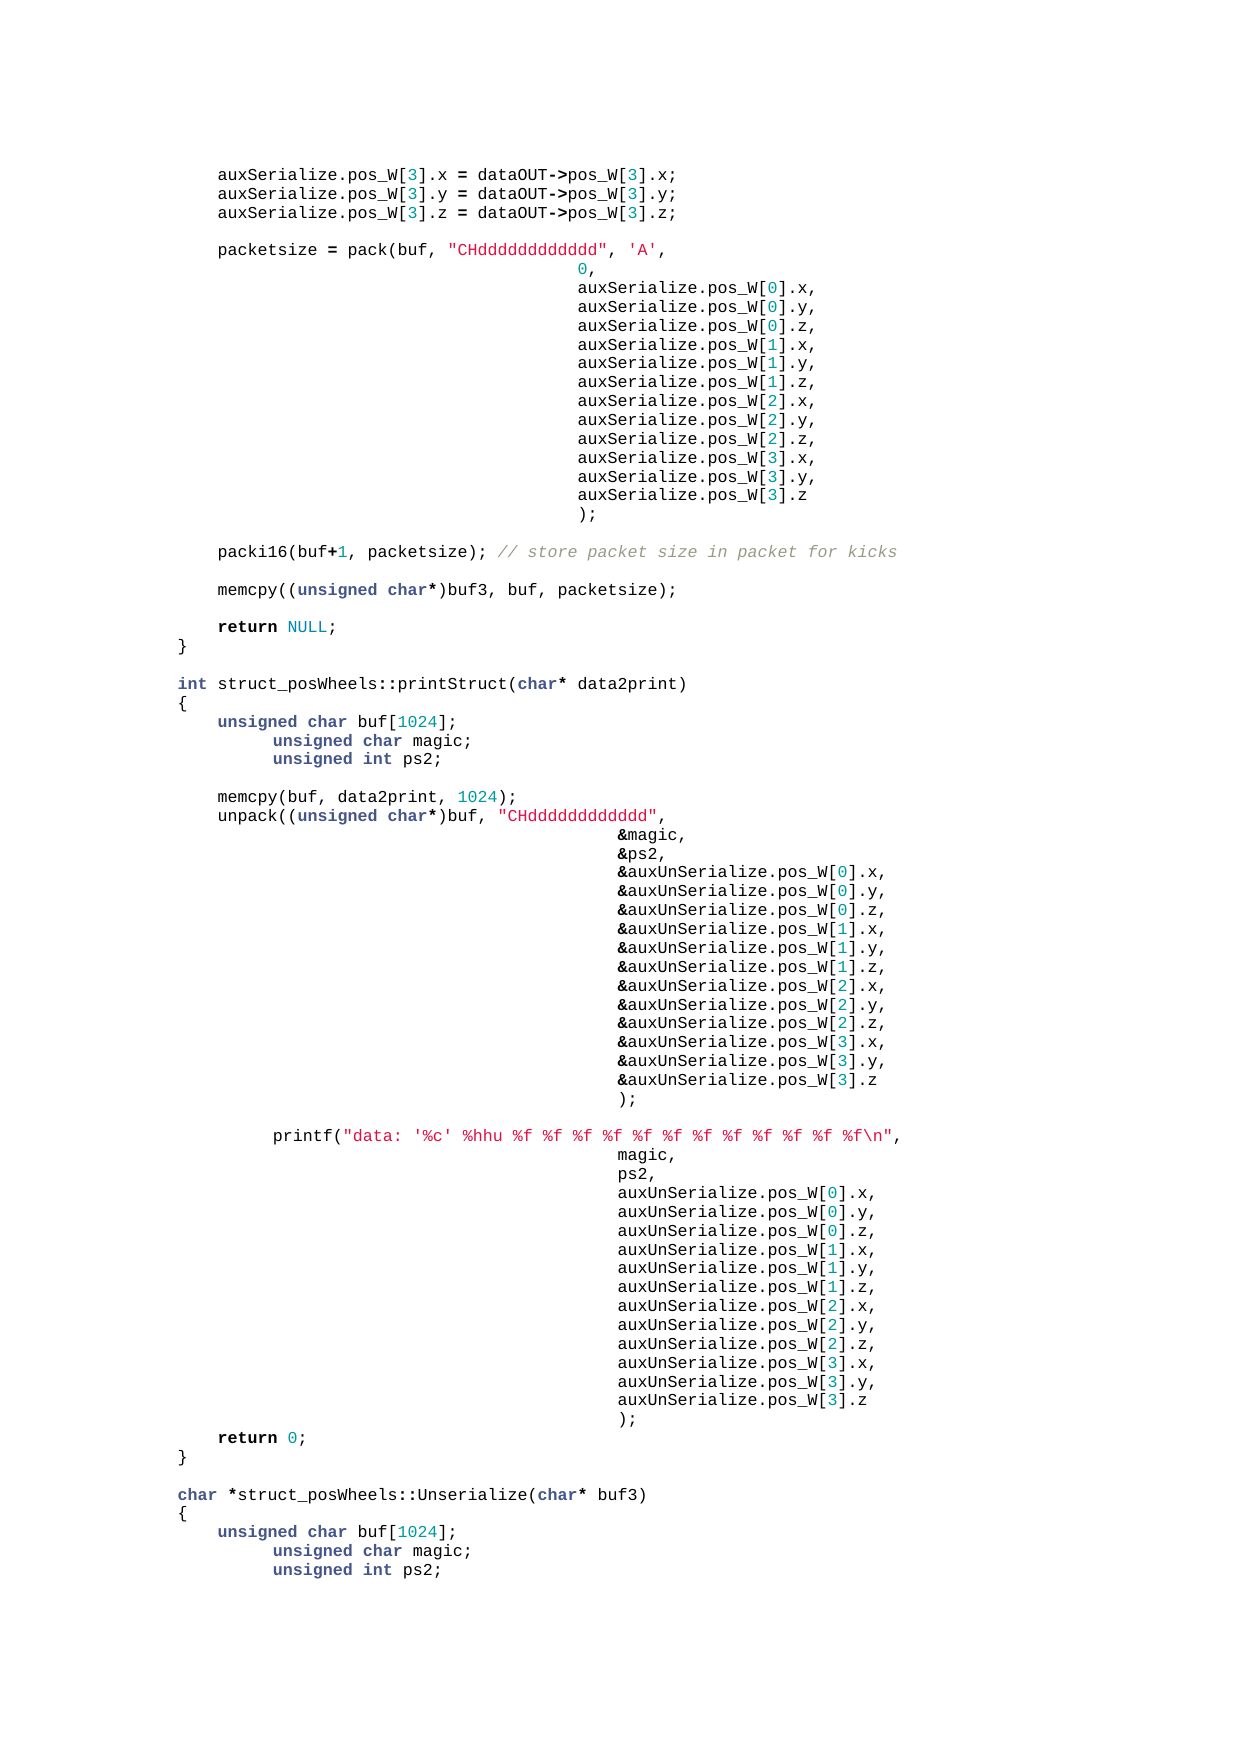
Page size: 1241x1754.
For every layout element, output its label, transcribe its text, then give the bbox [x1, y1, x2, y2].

text auxUnSerialize.pos_W[2].x, [177, 1298, 1063, 1317]
text unsigned int ps2; [177, 751, 1063, 770]
text auxSerialize.pos_W[2].z, [177, 430, 1063, 449]
text &auxUnSerialize.pos_W[2].y, [177, 996, 1063, 1015]
text int struct_posWheels::printStruct(char* data2print) [177, 676, 1063, 694]
text auxUnSerialize.pos_W[1].y, [177, 1260, 1063, 1279]
text memcpy(buf, data2print, 1024); [177, 789, 1063, 807]
text unsigned char buf[1024]; [177, 713, 1063, 732]
text &auxUnSerialize.pos_W[2].z, [177, 1015, 1063, 1034]
text unpack((unsigned char*)buf, "CHdddddddddddd", [177, 807, 1063, 826]
text return 0; [177, 1430, 1063, 1448]
text auxUnSerialize.pos_W[0].y, [177, 1203, 1063, 1222]
text &magic, [177, 826, 1063, 845]
text &auxUnSerialize.pos_W[3].y, [177, 1053, 1063, 1071]
text auxUnSerialize.pos_W[2].y, [177, 1317, 1063, 1335]
text } [177, 638, 1063, 657]
text &auxUnSerialize.pos_W[3].z [177, 1071, 1063, 1090]
text auxSerialize.pos_W[2].x, [177, 393, 1063, 412]
text char *struct_posWheels::Unserialize(char* buf3) [177, 1486, 1063, 1505]
text &ps2, [177, 845, 1063, 864]
text auxSerialize.pos_W[3].z = dataOUT->pos_W[3].z; [177, 204, 1063, 223]
text &auxUnSerialize.pos_W[3].x, [177, 1034, 1063, 1053]
text auxSerialize.pos_W[3].x, [177, 449, 1063, 468]
text } [177, 1448, 1063, 1467]
text auxSerialize.pos_W[3].z [177, 487, 1063, 506]
text { [177, 1505, 1063, 1524]
text &auxUnSerialize.pos_W[1].x, [177, 921, 1063, 939]
text auxSerialize.pos_W[1].x, [177, 336, 1063, 355]
text auxUnSerialize.pos_W[3].z [177, 1392, 1063, 1411]
text auxUnSerialize.pos_W[2].z, [177, 1335, 1063, 1354]
text memcpy((unsigned char*)buf3, buf, packetsize); [177, 581, 1063, 600]
text packi16(buf+1, packetsize); // store packet size in packet for kicks [177, 543, 1063, 562]
text auxSerialize.pos_W[3].y, [177, 468, 1063, 487]
text ps2, [177, 1166, 1063, 1184]
text &auxUnSerialize.pos_W[1].y, [177, 939, 1063, 958]
text &auxUnSerialize.pos_W[0].z, [177, 902, 1063, 921]
text &auxUnSerialize.pos_W[2].x, [177, 977, 1063, 996]
text auxSerialize.pos_W[1].y, [177, 355, 1063, 374]
text return NULL; [177, 619, 1063, 638]
text auxUnSerialize.pos_W[3].x, [177, 1354, 1063, 1373]
text &auxUnSerialize.pos_W[1].z, [177, 958, 1063, 977]
text &auxUnSerialize.pos_W[0].y, [177, 883, 1063, 902]
text 0, [177, 261, 1063, 279]
text unsigned char magic; [177, 732, 1063, 751]
text printf("data: '%c' %hhu %f %f %f %f %f %f %f %f %f %f %f %f\n", [177, 1128, 1063, 1147]
text ); [177, 1411, 1063, 1430]
text auxUnSerialize.pos_W[1].x, [177, 1241, 1063, 1260]
text auxUnSerialize.pos_W[0].z, [177, 1222, 1063, 1241]
text auxSerialize.pos_W[3].y = dataOUT->pos_W[3].y; [177, 185, 1063, 204]
text ); [177, 506, 1063, 525]
text &auxUnSerialize.pos_W[0].x, [177, 864, 1063, 883]
text { [177, 694, 1063, 713]
text unsigned char magic; [177, 1543, 1063, 1562]
text unsigned int ps2; [177, 1562, 1063, 1581]
text unsigned char buf[1024]; [177, 1524, 1063, 1543]
text auxUnSerialize.pos_W[0].x, [177, 1184, 1063, 1203]
text auxSerialize.pos_W[2].y, [177, 412, 1063, 430]
text auxSerialize.pos_W[0].z, [177, 317, 1063, 336]
text ); [177, 1090, 1063, 1109]
text auxSerialize.pos_W[0].x, [177, 279, 1063, 298]
text magic, [177, 1147, 1063, 1166]
text auxUnSerialize.pos_W[3].y, [177, 1373, 1063, 1392]
text auxSerialize.pos_W[0].y, [177, 298, 1063, 317]
text auxSerialize.pos_W[1].z, [177, 374, 1063, 393]
text packetsize = pack(buf, "CHdddddddddddd", 'A', [177, 242, 1063, 261]
text auxSerialize.pos_W[3].x = dataOUT->pos_W[3].x; [177, 166, 1063, 185]
text auxUnSerialize.pos_W[1].z, [177, 1279, 1063, 1298]
